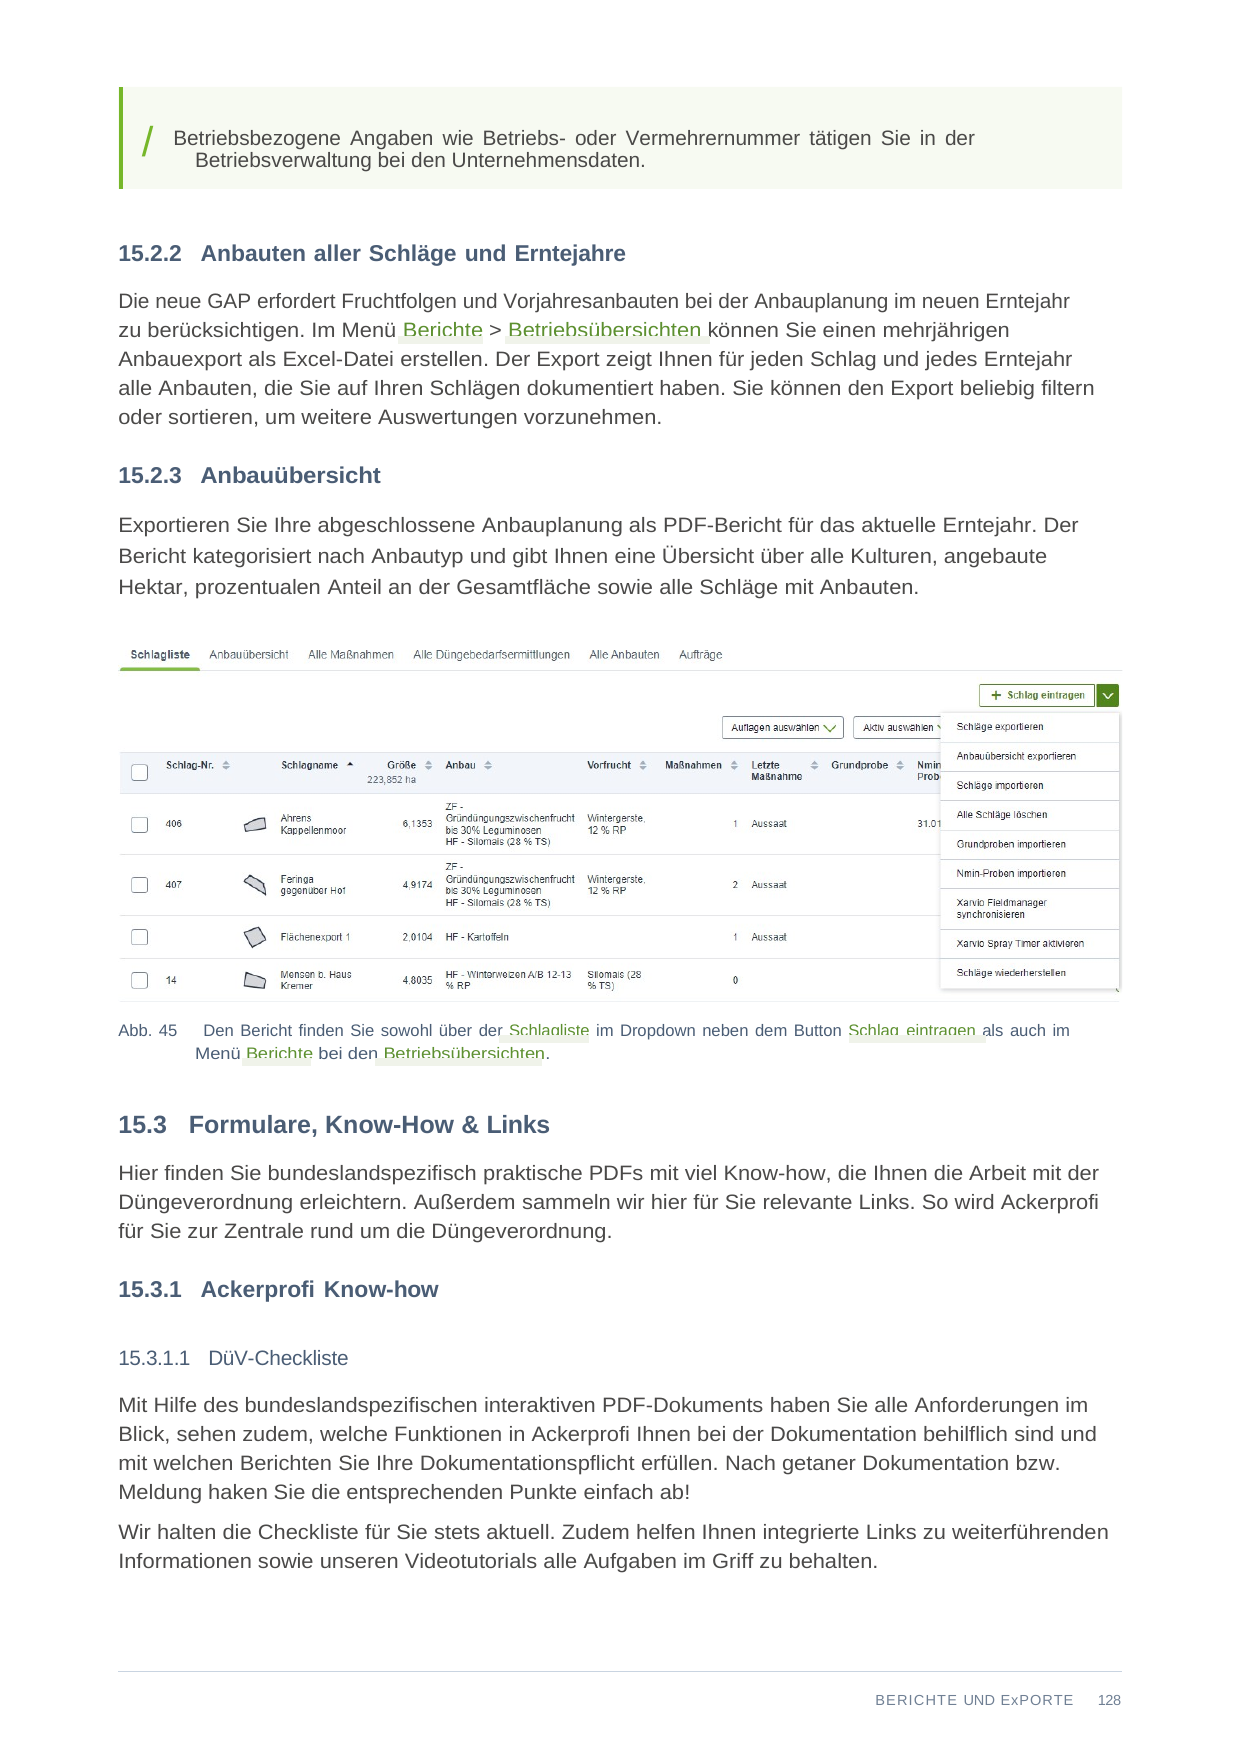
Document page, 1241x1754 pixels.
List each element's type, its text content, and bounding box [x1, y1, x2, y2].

text Abb. 45 Den Bericht finden Sie sowohl über der Schlagliste im Dropdown neben dem Button Schlag eintragen als auch im Menü Berichte bei den Betriebsübersichten. [118, 1021, 1110, 1063]
picture [118, 650, 1123, 1002]
list DüV-Checkliste [118, 1346, 1240, 1370]
subtitle Anbauten aller Schläge und Erntejahre [118, 240, 1240, 266]
text Exportieren Sie Ihre abgeschlossene Anbauplanung als PDF-Bericht für das aktuelle Erntejahr. Der Bericht kategorisiert nach Anbautyp und gibt Ihnen eine Übersicht über alle Kulturen, angebaute Hektar, prozentualen Anteil an der Gesamtfläche sowie alle Schläge mit Anbauten. [118, 512, 1118, 599]
text Wir halten die Checkliste für Sie stets aktuell. Zudem helfen Ihnen integrierte Links zu weiterführenden Informationen sowie unseren Videotutorials alle Aufgaben im Griff zu behalten. [118, 1520, 1118, 1573]
text Die neue GAP erfordert Fruchtfolgen und Vorjahresanbauten bei der Anbauplanung im neuen Erntejahr zu berücksichtigen. Im Menü Berichte > Betriebsübersichten können Sie einen mehrjährigen Anbauexport als Excel-Datei erstellen. Der Export zeigt Ihnen für jeden Schlag und jedes Erntejahr alle Anbauten, die Sie auf Ihren Schlägen dokumentiert haben. Sie können den Export beliebig filtern oder sortieren, um weitere Auswertungen vorzunehmen. [118, 289, 1099, 429]
text Mit Hilfe des bundeslandspezifischen interaktiven PDF-Dokuments haben Sie alle Anforderungen im Blick, sehen zudem, welche Funktionen in Ackerprofi Ihnen bei der Dokumentation behilflich sind und mit welchen Berichten Sie Ihre Dokumentationspflicht erfüllen. Nach getaner Dokumentation bzw. Meldung haken Sie die entsprechenden Punkte einfach ab! [118, 1393, 1118, 1503]
text Hier finden Sie bundeslandspezifisch praktische PDFs mit viel Know-how, die Ihnen die Arbeit mit der Düngeverordnung erleichtern. Außerdem sammeln wir hier für Sie relevante Links. So wird Ackerprofi für Sie zur Zentrale rund um die Düngeverordnung. [118, 1161, 1118, 1242]
subtitle Anbauübersicht [118, 462, 1240, 488]
subtitle Ackerprofi Know-how [118, 1276, 1240, 1302]
subtitle Formulare, Know-How & Links [118, 1110, 1240, 1138]
